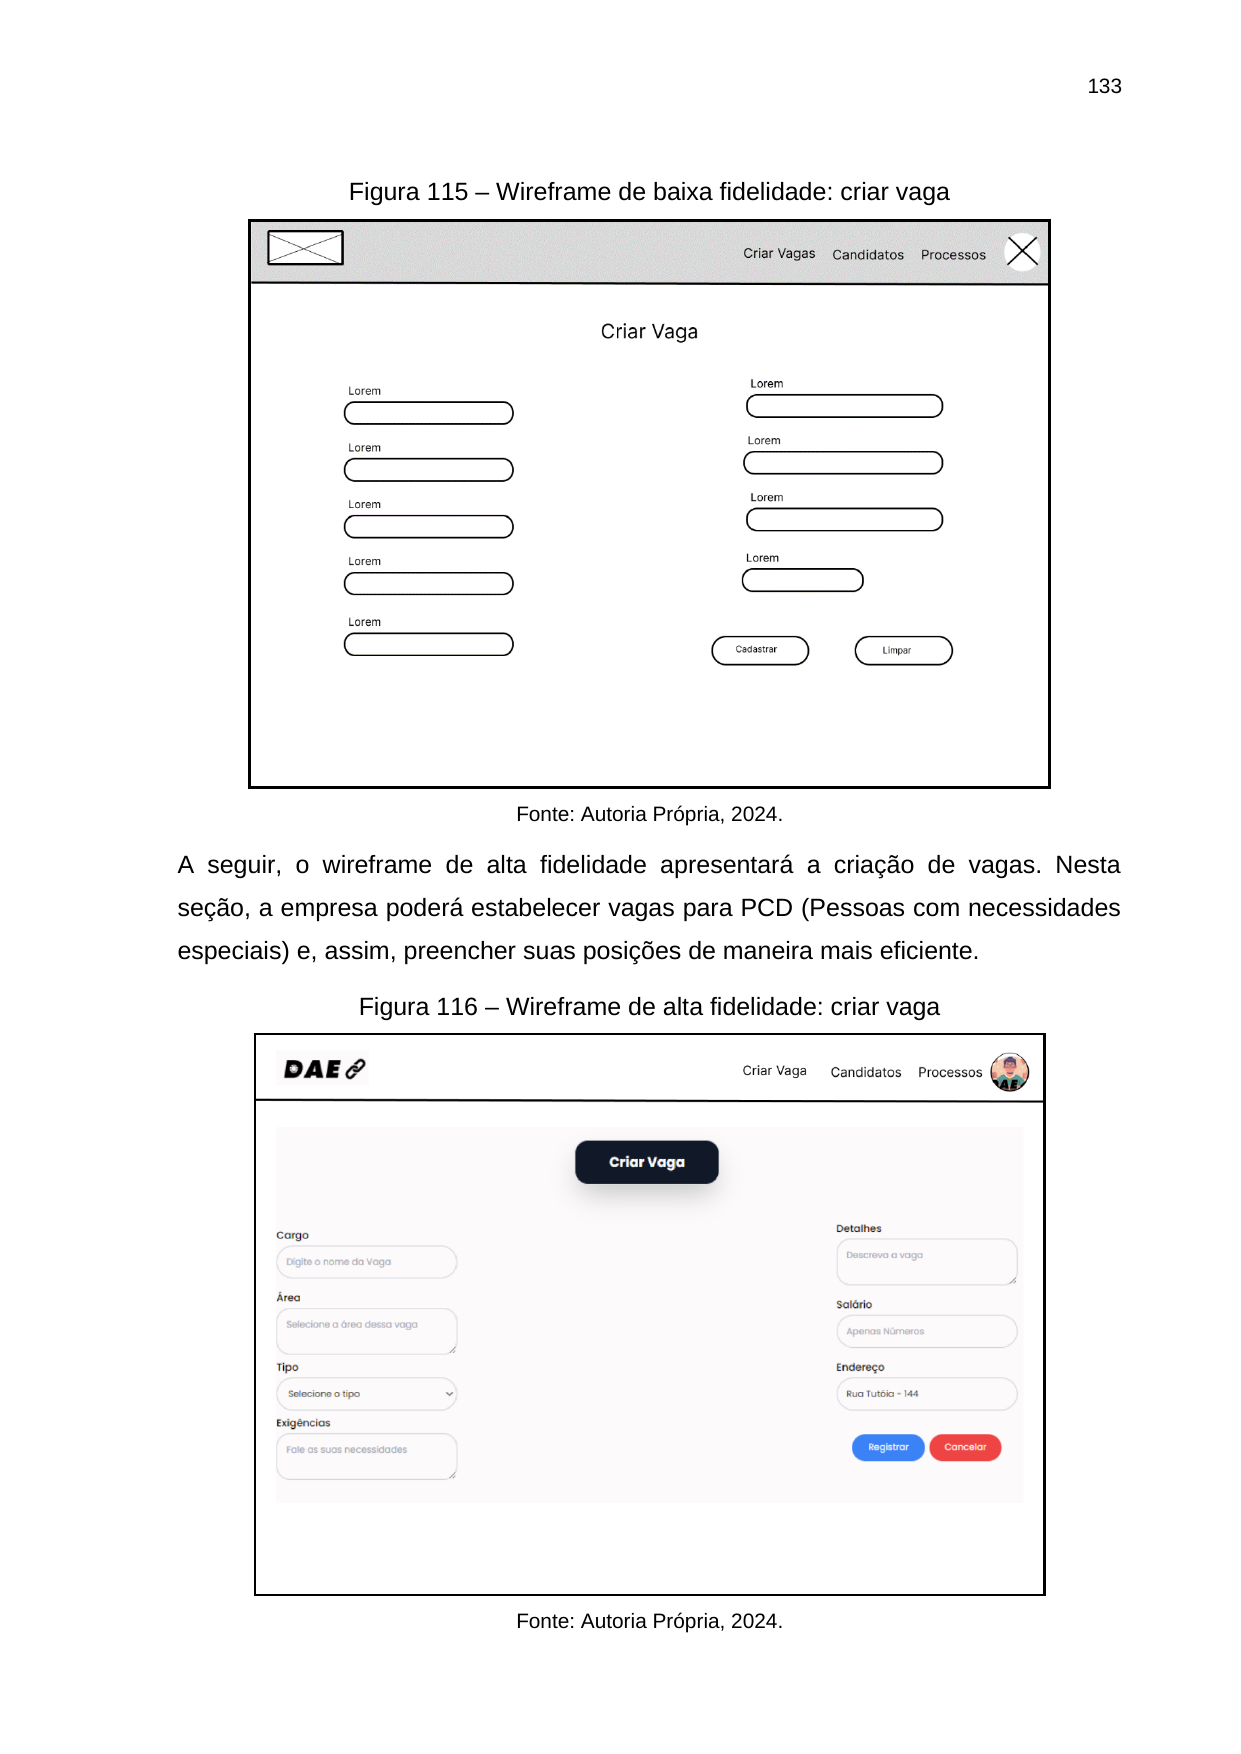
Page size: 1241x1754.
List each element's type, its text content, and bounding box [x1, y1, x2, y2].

picture [256, 1035, 1043, 1594]
text A seguir, o wireframe de alta fidelidade apresentará a criação de vagas. Nesta seção, a empresa poderá estabelecer vagas para PCD (Pessoas com necessidades especiais) e, assim, preencher suas posições de maneira mais eficiente. [177, 850, 1122, 965]
text Fonte: Autoria Própria, 2024. [177, 1608, 1122, 1632]
text Figura 116 – Wireframe de alta fidelidade: criar vaga [177, 992, 1122, 1021]
text Figura 115 – Wireframe de baixa fidelidade: criar vaga [177, 177, 1122, 206]
picture [251, 222, 1048, 786]
text Fonte: Autoria Própria, 2024. [177, 802, 1122, 826]
